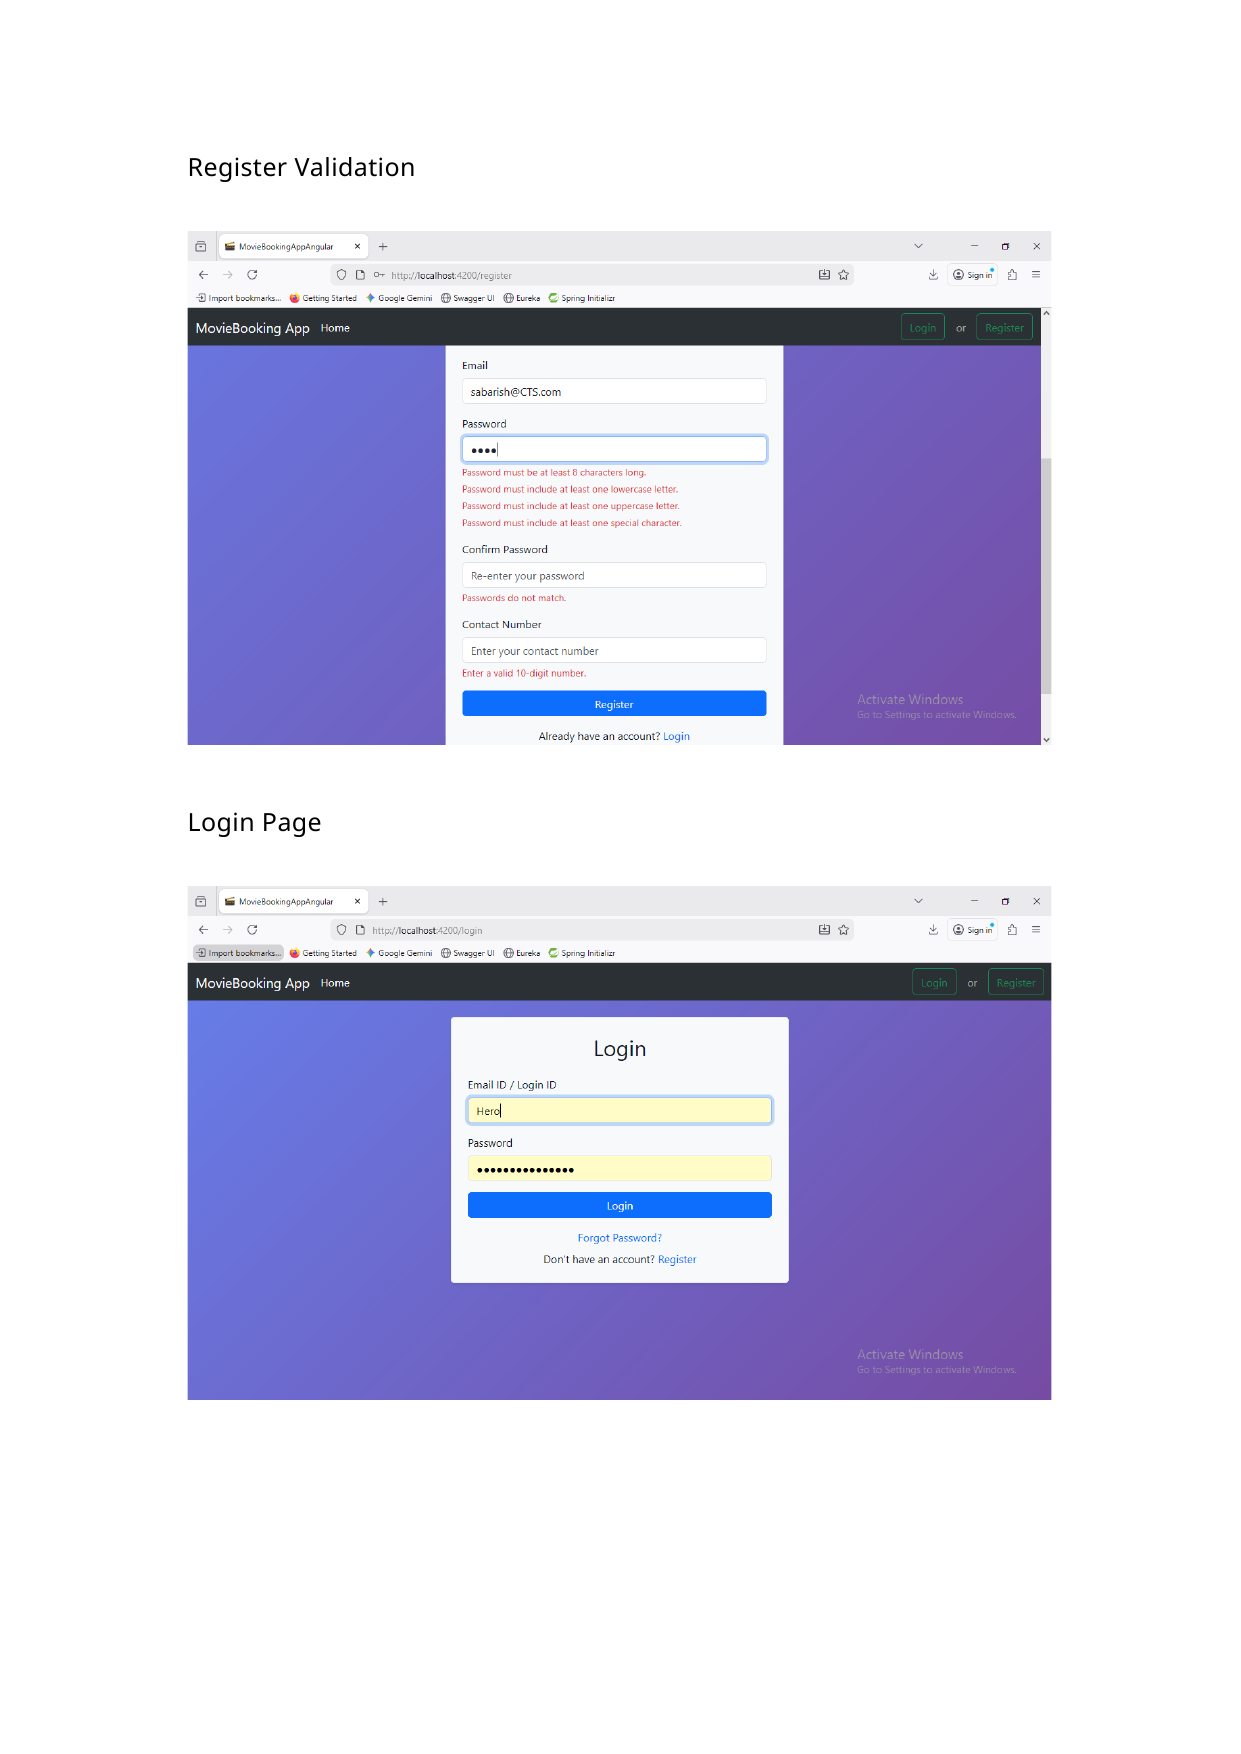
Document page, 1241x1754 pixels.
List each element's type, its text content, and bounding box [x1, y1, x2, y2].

picture [187, 231, 1052, 745]
subtitle Register Validation [187, 150, 1053, 184]
picture [187, 886, 1052, 1400]
subtitle Login Page [187, 805, 1053, 839]
